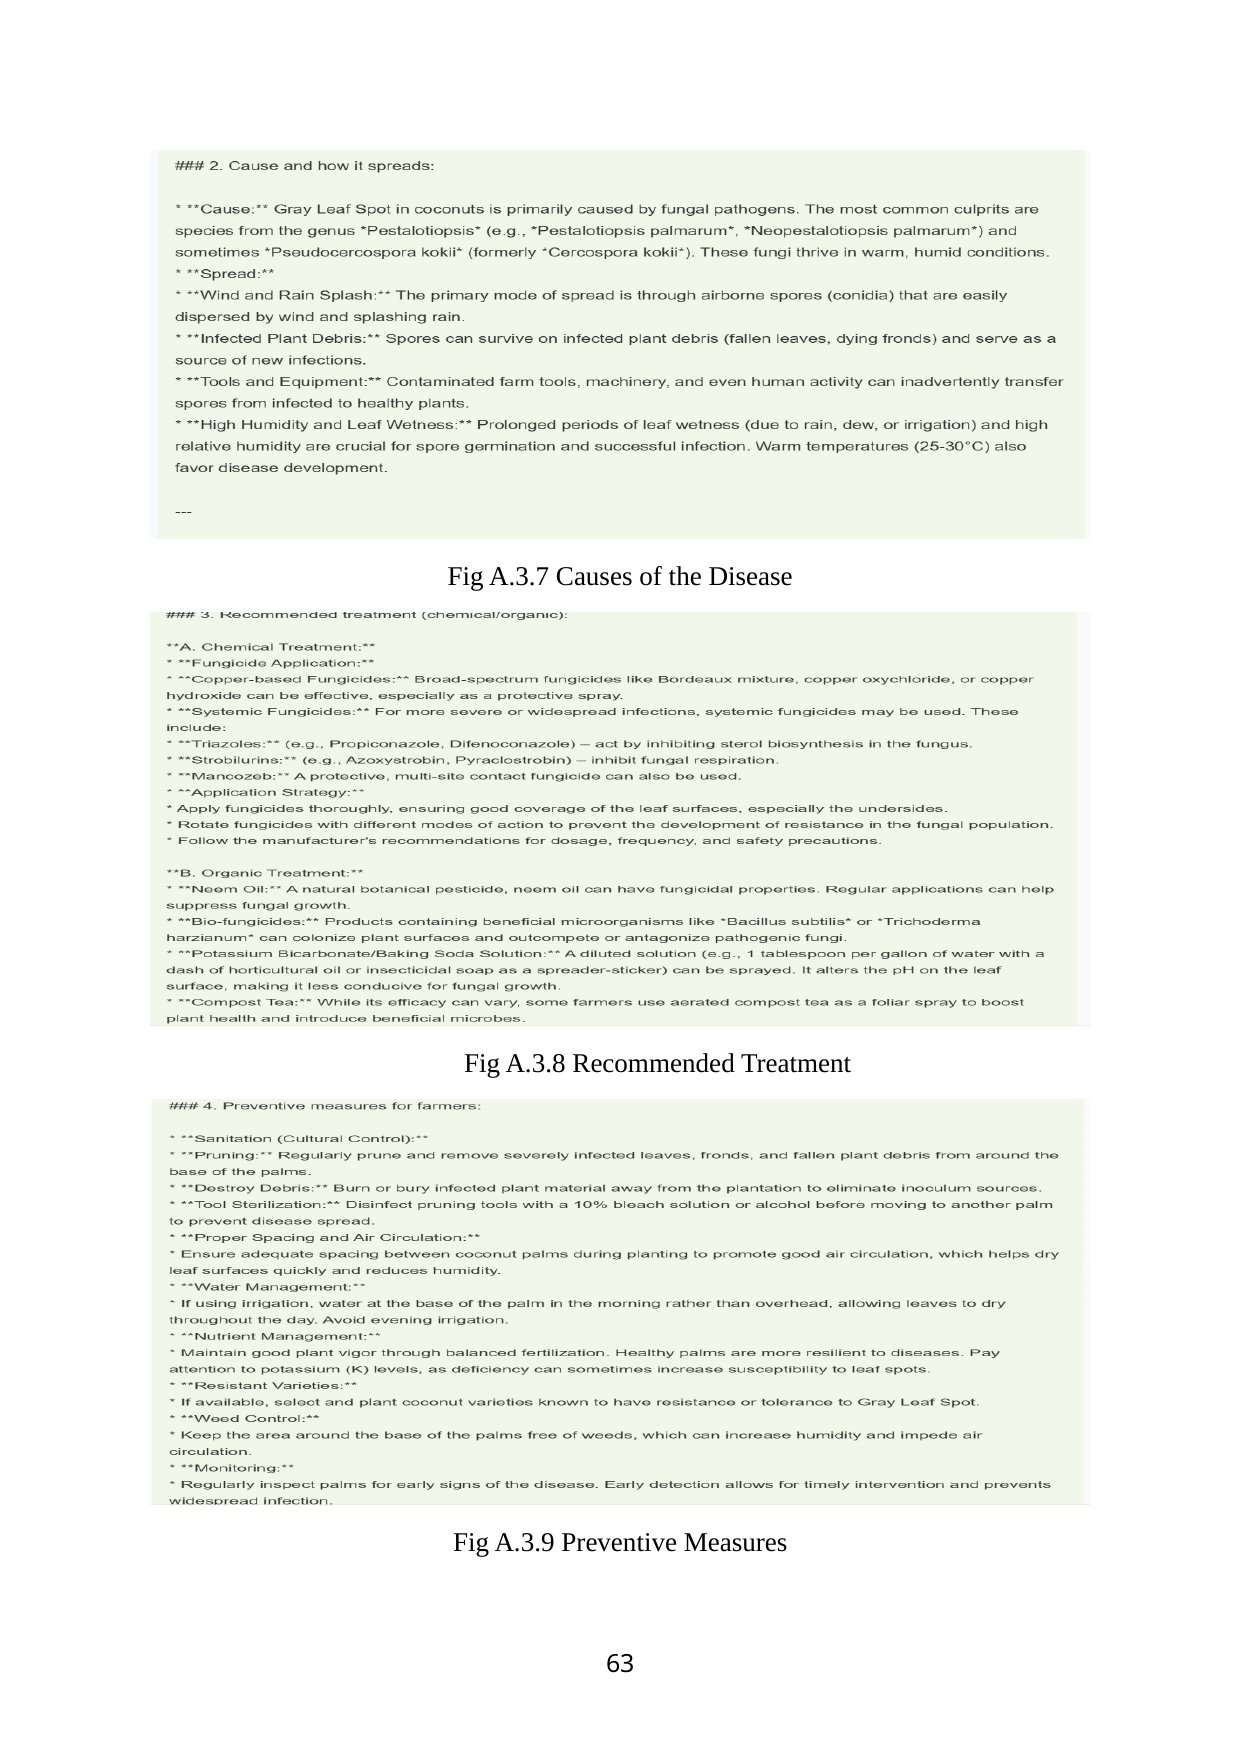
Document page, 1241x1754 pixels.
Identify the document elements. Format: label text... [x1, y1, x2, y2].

text Fig A.3.7 Causes of the Disease [150, 561, 1090, 592]
picture [150, 150, 1091, 539]
picture [150, 612, 1091, 1026]
text Fig A.3.9 Preventive Measures [150, 1526, 1090, 1557]
text Fig A.3.8 Recommended Treatment [150, 1047, 1090, 1078]
picture [150, 1099, 1091, 1505]
